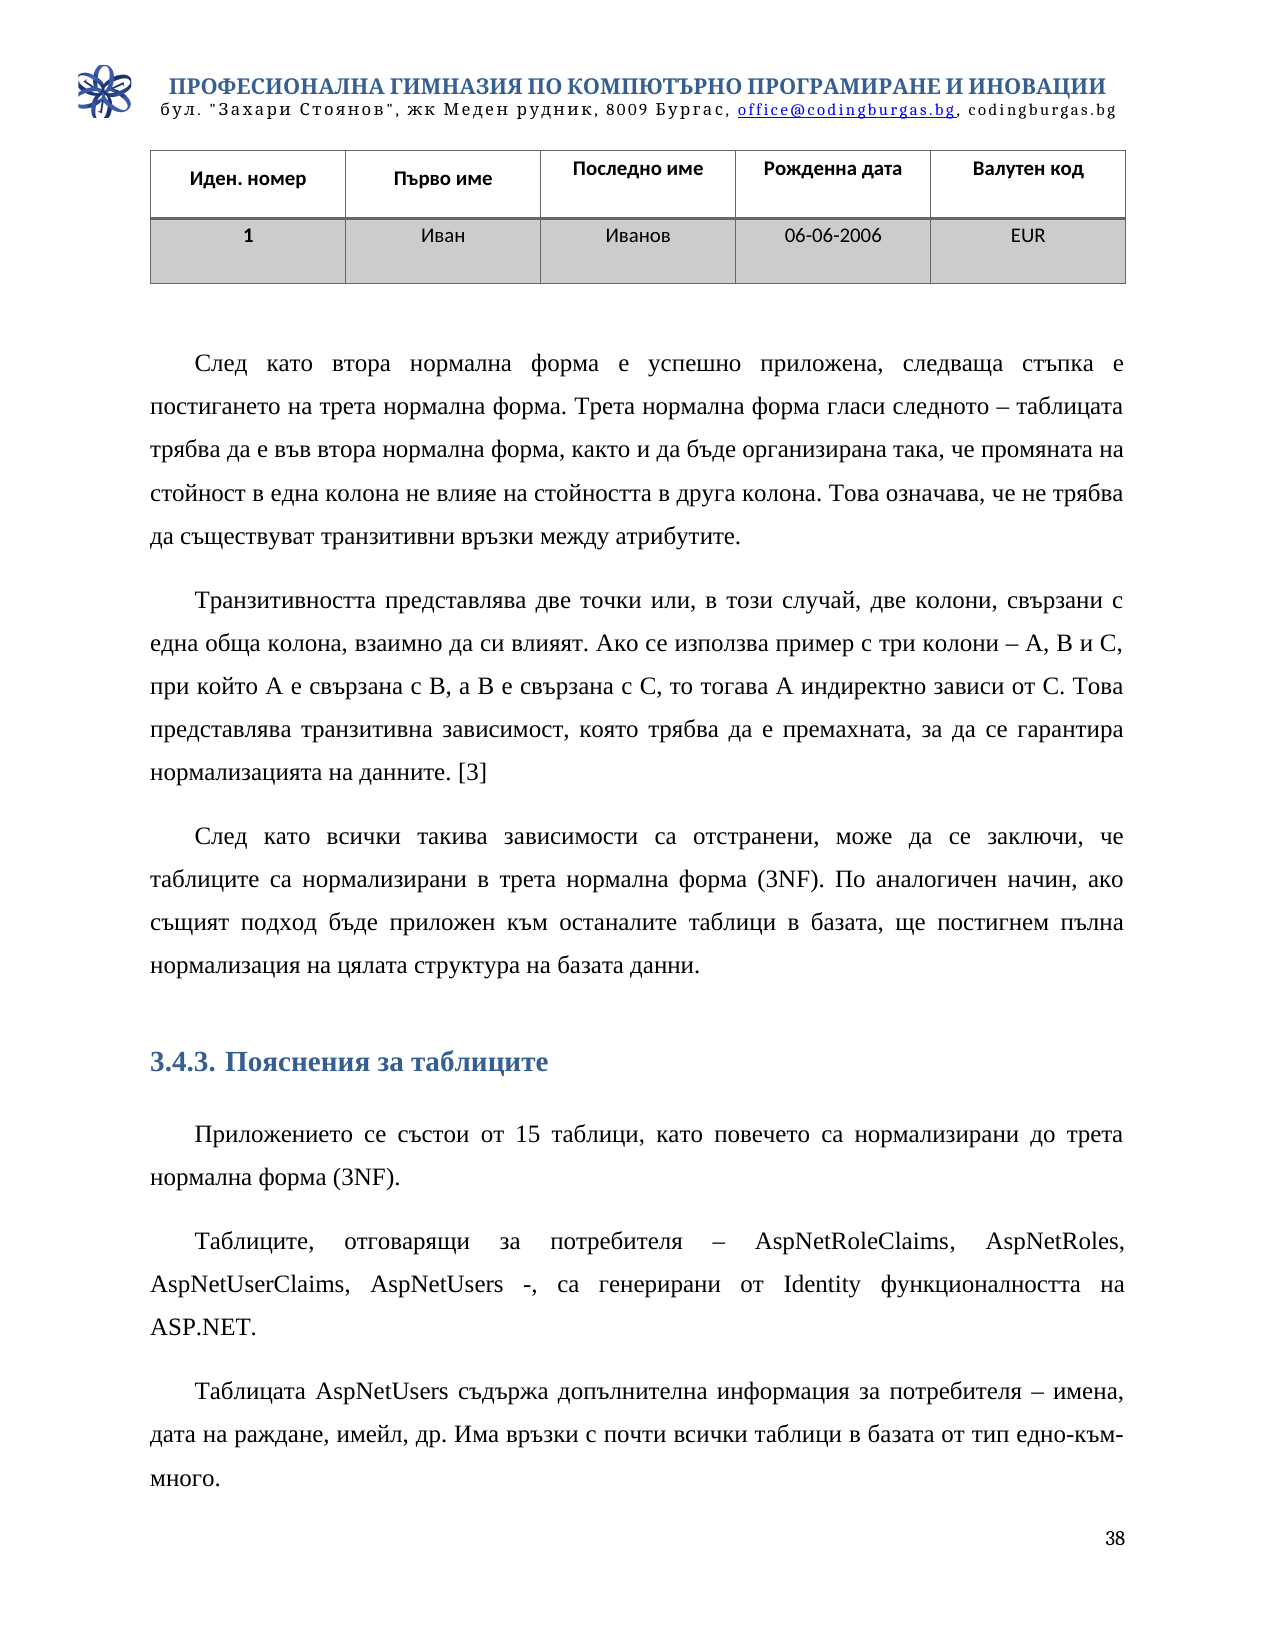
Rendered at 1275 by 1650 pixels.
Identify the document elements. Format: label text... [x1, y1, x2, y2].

text Таблиците, отговарящи за потребителя – AspNetRoleClaims, AspNetRoles, AspNetUserClaims, AspNetUsers -, са генерирани от Identity функционалността на ASP.NET. [150, 1226, 1125, 1341]
table_header Иден. номер [151, 151, 345, 217]
table_cell 06-06-2006 [736, 220, 930, 283]
picture [78, 64, 132, 118]
table_cell Иван [346, 220, 540, 283]
table_header Първо име [346, 151, 540, 217]
text Таблицата AspNetUsers съдържа допълнителна информация за потребителя – имена, дата на раждане, имейл, др. Има връзки с почти всички таблици в базата от тип едно-към-много. [150, 1376, 1125, 1491]
text След като втора нормална форма е успешно приложена, следваща стъпка е постигането на трета нормална форма. Трета нормална форма гласи следното – таблицата трябва да е във втора нормална форма, както и да бъде организирана така, че промяната на стойност в една колона не влияе на стойността в друга колона. Това означава, че не трябва да съществуват транзитивни връзки между атрибутите. [150, 348, 1125, 549]
table_header Последно име [541, 151, 735, 217]
text Транзитивността представлява две точки или, в този случай, две колони, свързани с една обща колона, взаимно да си влияят. Ако се използва пример с три колони – A, B и C, при който A е свързана с B, а B е свързана с C, то тогава A индиректно зависи от C. Това представлява транзитивна зависимост, която трябва да е премахната, за да се гарантира нормализацията на данните. [150, 585, 1125, 786]
text Приложението се състои от 15 таблици, като повечето са нормализирани до трета нормална форма (3NF). [150, 1119, 1125, 1191]
subtitle Пояснения за таблиците [150, 1044, 1125, 1077]
table_cell Иванов [541, 220, 735, 283]
table_cell EUR [931, 220, 1125, 283]
table_cell 1 [151, 220, 345, 283]
table_header Рожденна дата [736, 151, 930, 217]
text След като всички такива зависимости са отстранени, може да се заключи, че таблиците са нормализирани в трета нормална форма (3NF). По аналогичен начин, ако същият подход бъде приложен към останалите таблици в базата, ще постигнем пълна нормализация на цялата структура на базата данни. [150, 821, 1125, 979]
table_header Валутен код [931, 151, 1125, 217]
